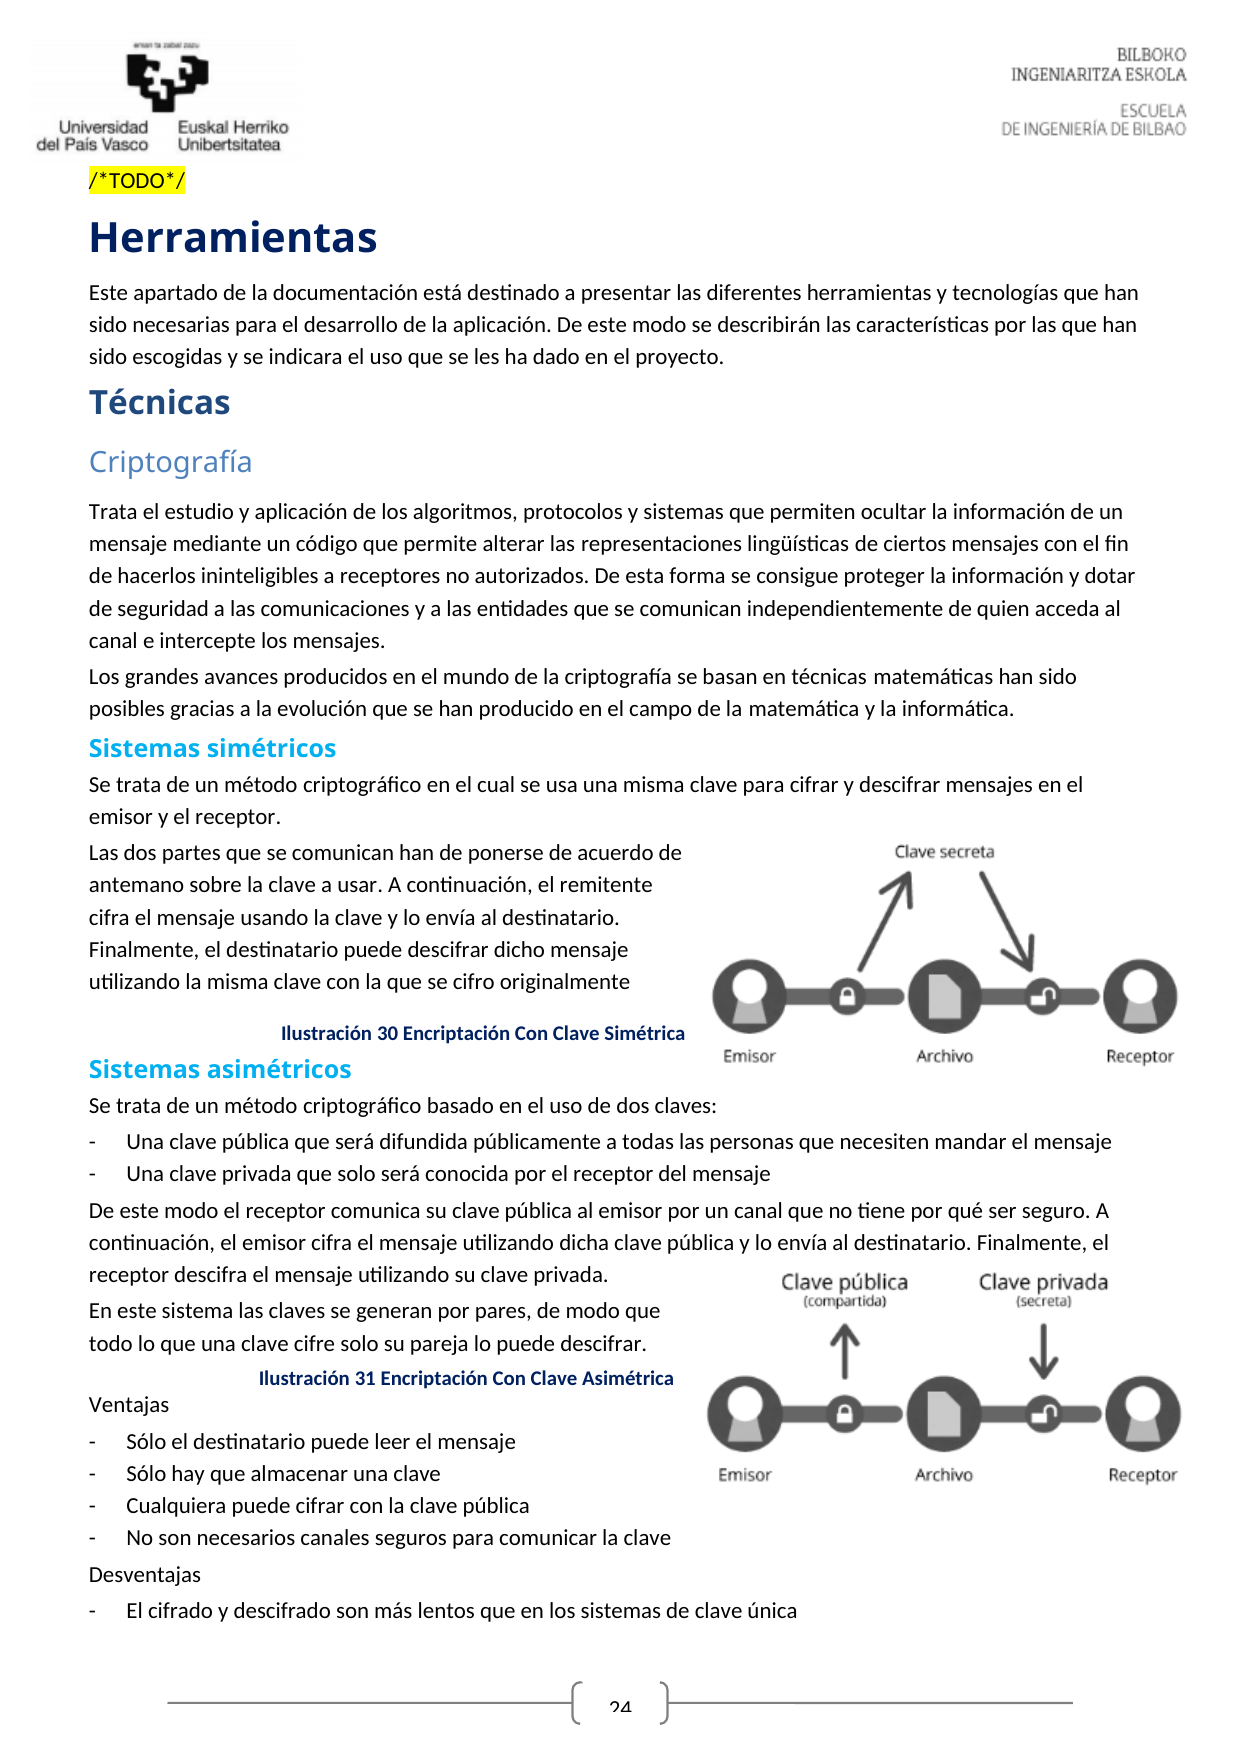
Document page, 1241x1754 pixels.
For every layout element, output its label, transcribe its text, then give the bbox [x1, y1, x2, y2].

subtitle Herramientas [89, 208, 1152, 265]
list El cifrado y descifrado son más lentos que en los sistemas de clave única [89, 1596, 1152, 1624]
text Este apartado de la documentación está destinado a presentar las diferentes herramientas y tecnologías que han sido necesarias para el desarrollo de la aplicación. De este modo se describirán las características por las que han sido escogidas y se indicara el uso que se les ha dado en el proyecto. [89, 278, 1152, 370]
list Una clave pública que será difundida públicamente a todas las personas que necesiten mandar el mensaje [89, 1127, 1152, 1155]
list Cualquiera puede cifrar con la clave pública [89, 1491, 1152, 1519]
text Ilustración 30 Encriptación Con Clave Simétrica [89, 1020, 704, 1046]
text /*TODO*/ [89, 102, 1152, 194]
text Se trata de un método criptográfico en el cual se usa una misma clave para cifrar y descifrar mensajes en el emisor y el receptor. [89, 770, 1152, 830]
list Sólo el destinatario puede leer el mensaje [89, 1427, 693, 1455]
text Las dos partes que se comunican han de ponerse de acuerdo de antemano sobre la clave a usar. A continuación, el remitente cifra el mensaje usando la clave y lo envía al destinatario. Finalmente, el destinatario puede descifrar dicho mensaje utilizando la misma clave con la que se cifro originalmente [89, 838, 704, 995]
list Una clave privada que solo será conocida por el receptor del mensaje [89, 1159, 1152, 1188]
list No son necesarios canales seguros para comunicar la clave [89, 1523, 1152, 1552]
text Se trata de un método criptográfico basado en el uso de dos claves: [89, 1091, 1152, 1119]
text De este modo el receptor comunica su clave pública al emisor por un canal que no tiene por qué ser seguro. A continuación, el emisor cifra el mensaje utilizando dicha clave pública y lo envía al destinatario. Finalmente, el receptor descifra el mensaje utilizando su clave privada. [89, 1196, 1152, 1288]
list Sólo hay que almacenar una clave [89, 1459, 693, 1487]
text Ilustración 31 Encriptación Con Clave Asimétrica [89, 1365, 693, 1391]
text Trata el estudio y aplicación de los algoritmos, protocolos y sistemas que permiten ocultar la información de un mensaje mediante un código que permite alterar las representaciones lingüísticas de ciertos mensajes con el fin de hacerlos ininteligibles a receptores no autorizados. De esta forma se consigue proteger la información y dotar de seguridad a las comunicaciones y a las entidades que se comunican independientemente de quien acceda al canal e intercepte los mensajes. [89, 497, 1152, 654]
subtitle Sistemas asimétricos [89, 1052, 1152, 1086]
picture [693, 1268, 1190, 1492]
text Los grandes avances producidos en el mundo de la criptografía se basan en técnicas matemáticas han sido posibles gracias a la evolución que se han producido en el campo de la matemática y la informática. [89, 662, 1152, 722]
subtitle Sistemas simétricos [89, 731, 1152, 765]
picture [29, 25, 1213, 162]
text Desventajas [89, 1560, 1152, 1588]
text Ventajas [89, 1391, 693, 1419]
picture [704, 833, 1185, 1073]
subtitle Criptografía [89, 441, 1152, 481]
text En este sistema las claves se generan por pares, de modo que todo lo que una clave cifre solo su pareja lo puede descifrar. [89, 1297, 693, 1357]
subtitle Técnicas [89, 378, 1152, 424]
